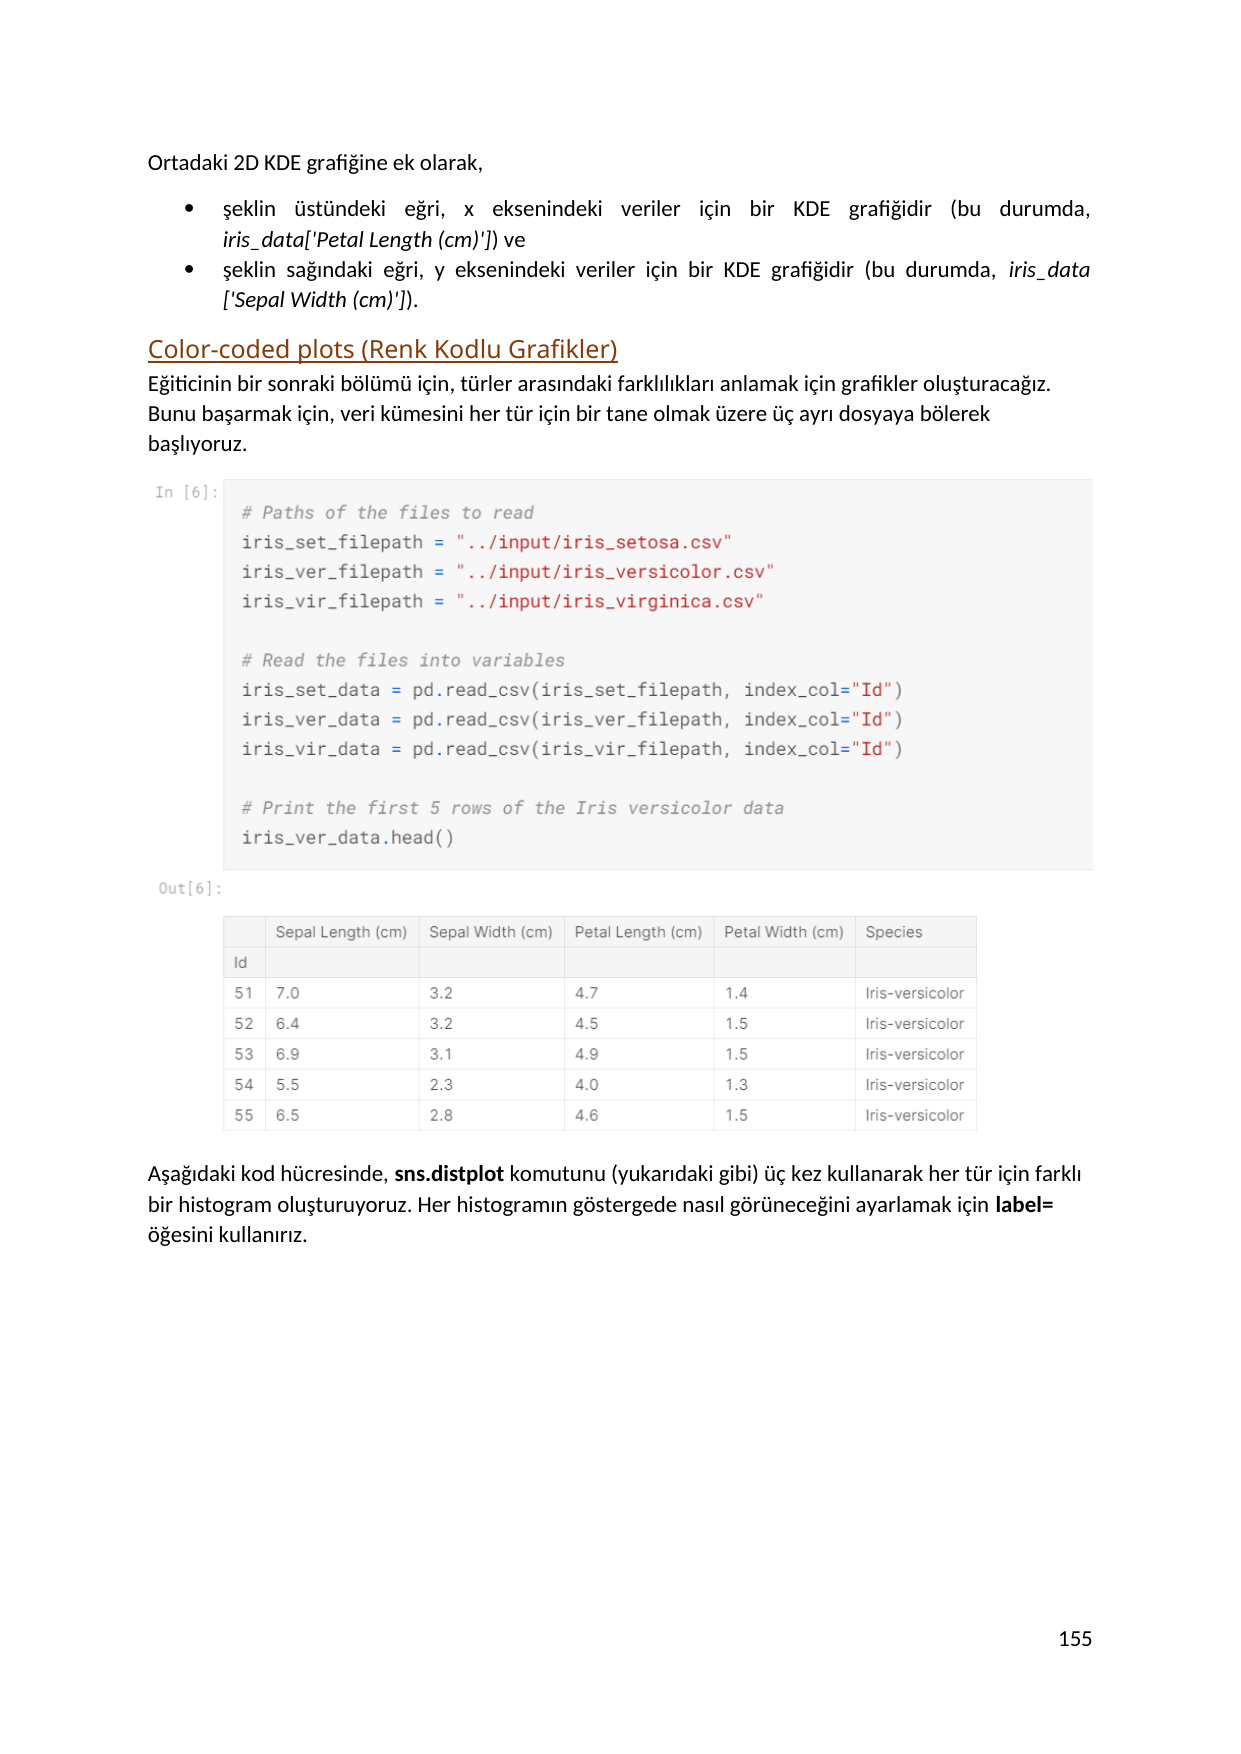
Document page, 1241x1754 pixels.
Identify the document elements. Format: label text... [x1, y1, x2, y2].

text Ortadaki 2D KDE grafiğine ek olarak, [148, 148, 1093, 176]
text Aşağıdaki kod hücresinde, sns.distplot komutunu (yukarıdaki gibi) üç kez kullanarak her tür için farklı bir histogram oluşturuyoruz. Her histogramın göstergede nasıl görüneceğini ayarlamak için label= öğesini kullanırız. [148, 1159, 1093, 1248]
subtitle Color-coded plots (Renk Kodlu Grafikler) [148, 332, 1093, 366]
list şeklin sağındaki eğri, y eksenindeki veriler için bir KDE grafiğidir (bu durumda, iris_data ['Sepal Width (cm)']). [185, 255, 1093, 313]
text Eğiticinin bir sonraki bölümü için, türler arasındaki farklılıkları anlamak için grafikler oluşturacağız. Bunu başarmak için, veri kümesini her tür için bir tane olmak üzere üç ayrı dosyaya bölerek başlıyoruz. [148, 369, 1093, 457]
list şeklin üstündeki eğri, x eksenindeki veriler için bir KDE grafiğidir (bu durumda, iris_data['Petal Length (cm)']) ve [185, 194, 1093, 253]
picture [147, 476, 1093, 1141]
